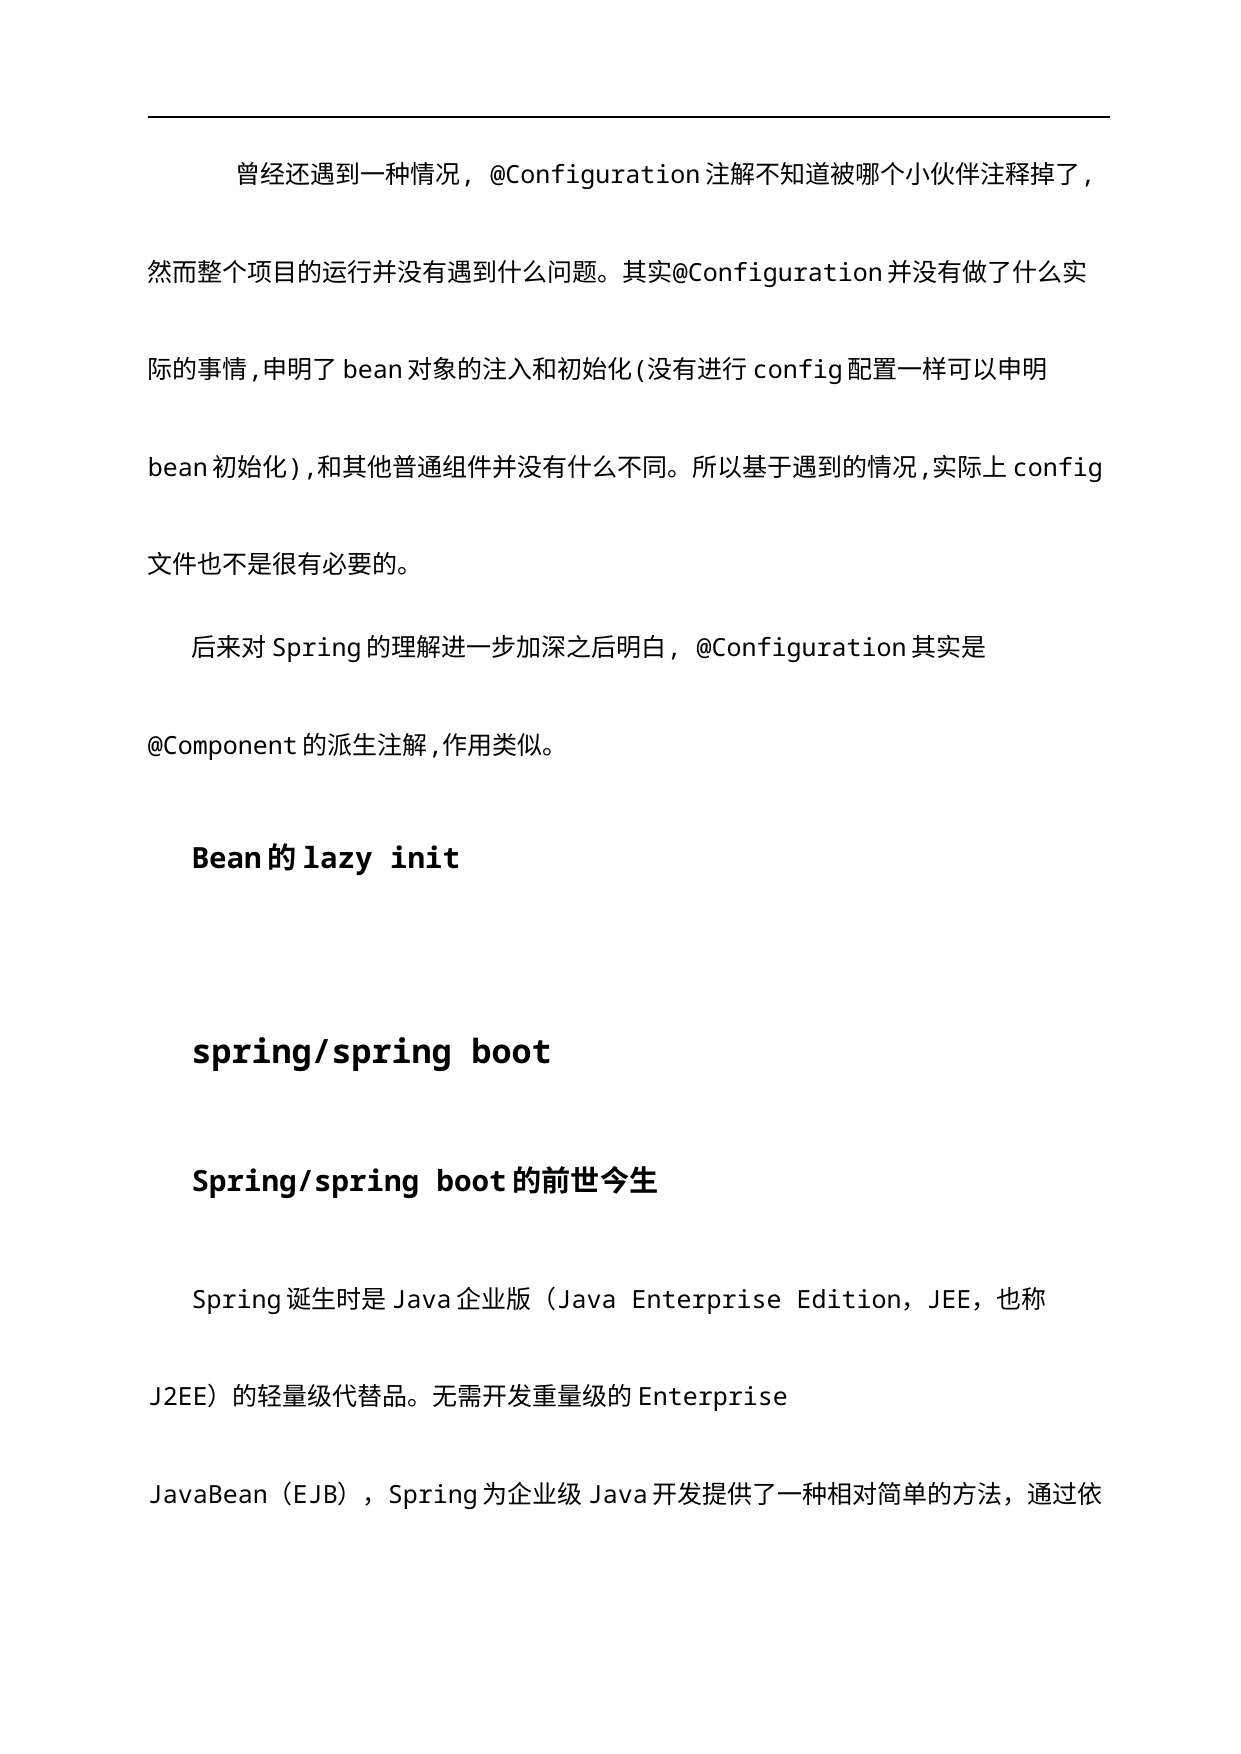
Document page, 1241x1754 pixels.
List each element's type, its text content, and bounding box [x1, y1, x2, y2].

subtitle Spring/spring boot的前世今生 [148, 1146, 1110, 1211]
subtitle Bean的lazy init [148, 823, 1110, 888]
text 后来对Spring的理解进一步加深之后明白, @Configuration其实是@Component的派生注解,作用类似。 [148, 613, 1110, 776]
text 曾经还遇到一种情况, @Configuration注解不知道被哪个小伙伴注释掉了,然而整个项目的运行并没有遇到什么问题。其实@Configuration并没有做了什么实际的事情,申明了bean对象的注入和初始化(没有进行config配置一样可以申明bean初始化),和其他普通组件并没有什么不同。所以基于遇到的情况,实际上config文件也不是很有必要的。 [148, 140, 1110, 595]
subtitle spring/spring boot [148, 1018, 1110, 1083]
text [148, 1265, 1110, 1525]
